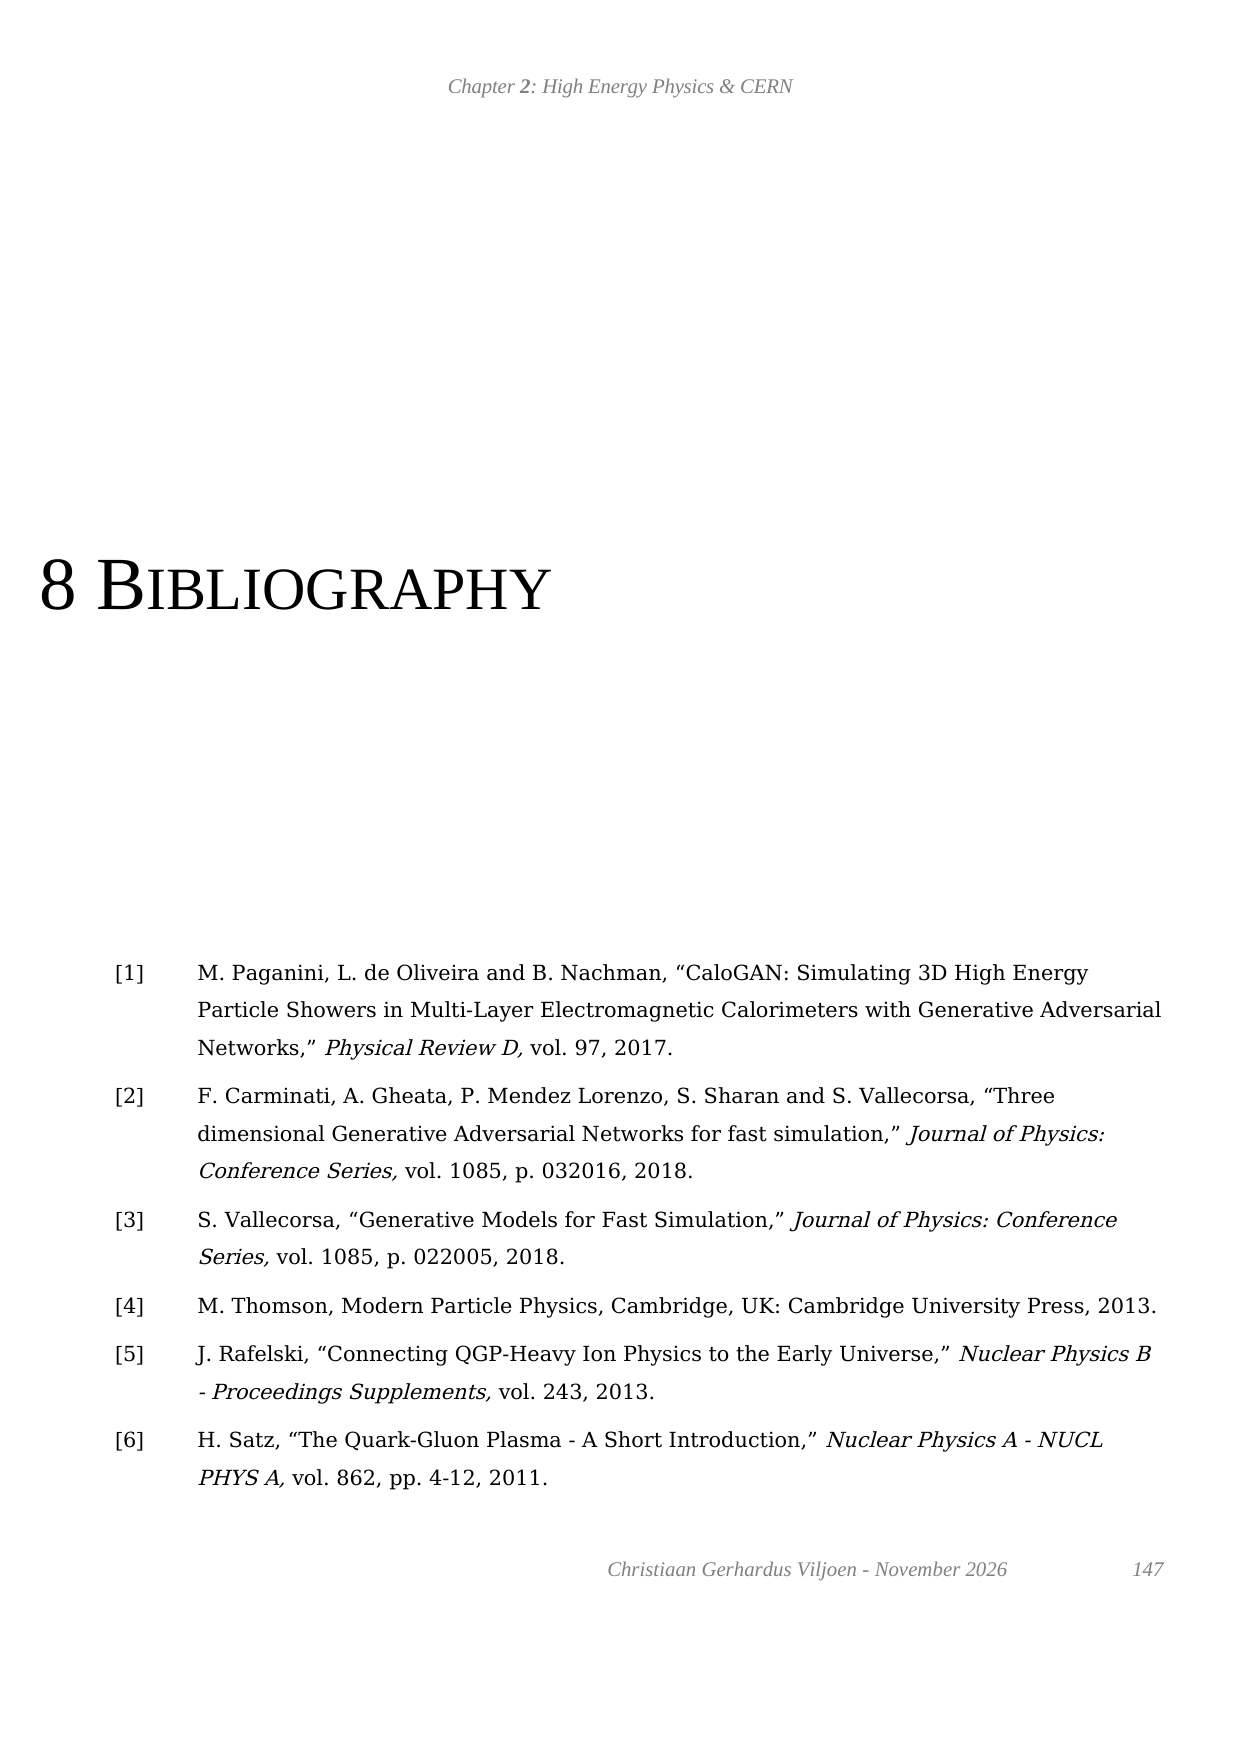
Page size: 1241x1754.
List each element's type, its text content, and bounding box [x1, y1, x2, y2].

subtitle Bibliography [39, 539, 1165, 625]
